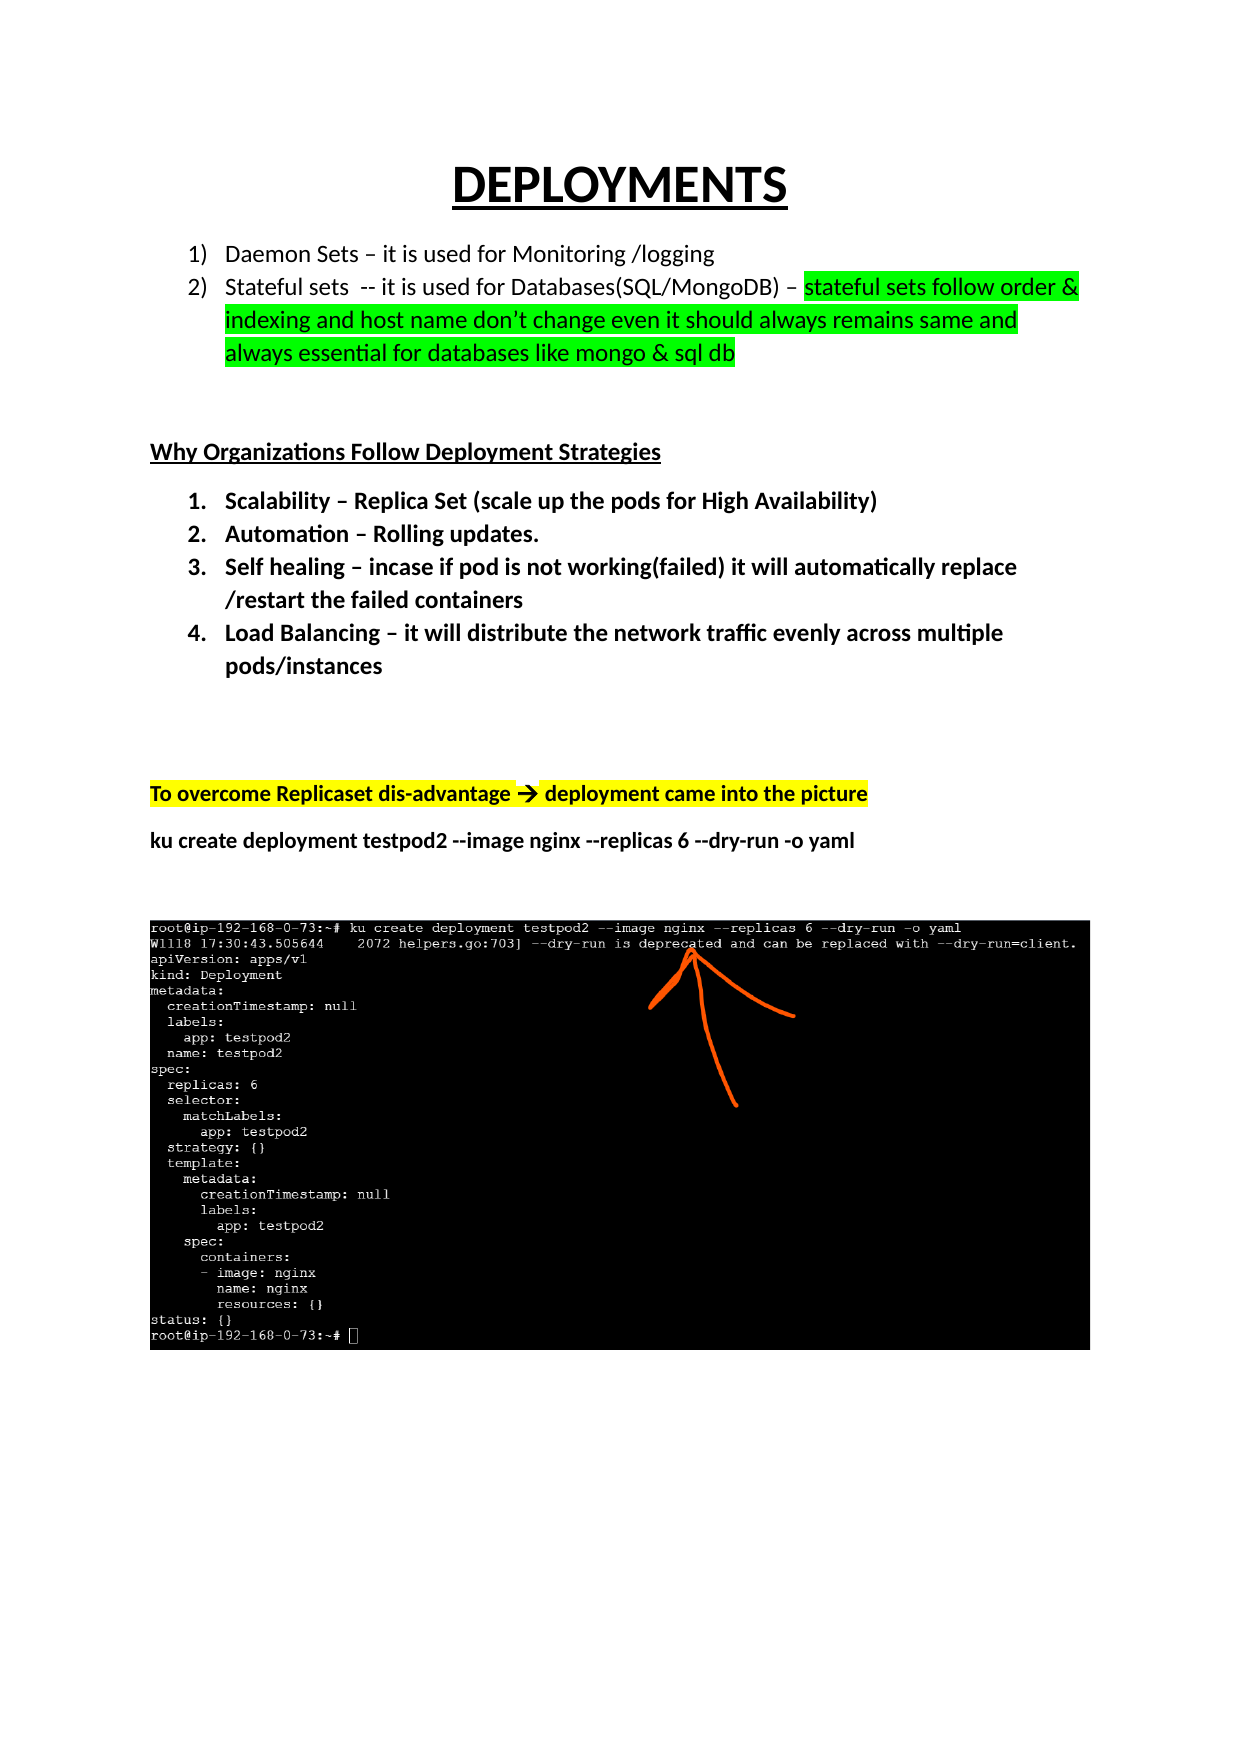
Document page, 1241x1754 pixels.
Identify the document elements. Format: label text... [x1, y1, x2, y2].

list Scalability – Replica Set (scale up the pods for High Availability) [187, 486, 1090, 516]
picture [150, 920, 1091, 1350]
text Why Organizations Follow Deployment Strategies [150, 436, 1090, 466]
list Stateful sets -- it is used for Databases(SQL/MongoDB) – stateful sets follow order & indexing and host name don’t change even it should always remains same and always essential for databases like mongo & sql db [187, 271, 1090, 367]
text ku create deployment testpod2 --image nginx --replicas 6 --dry-run -o yaml [150, 826, 1090, 854]
text To overcome Replicaset dis-advantage deployment came into the picture [150, 779, 1090, 807]
list Daemon Sets – it is used for Monitoring /logging [187, 238, 1090, 268]
list Load Balancing – it will distribute the network traffic evenly across multiple pods/instances [187, 617, 1090, 681]
list Automation – Rolling updates. [187, 518, 1090, 549]
text DEPLOYMENTS [150, 150, 1090, 216]
list Self healing – incase if pod is not working(failed) it will automatically replace /restart the failed containers [187, 551, 1090, 615]
